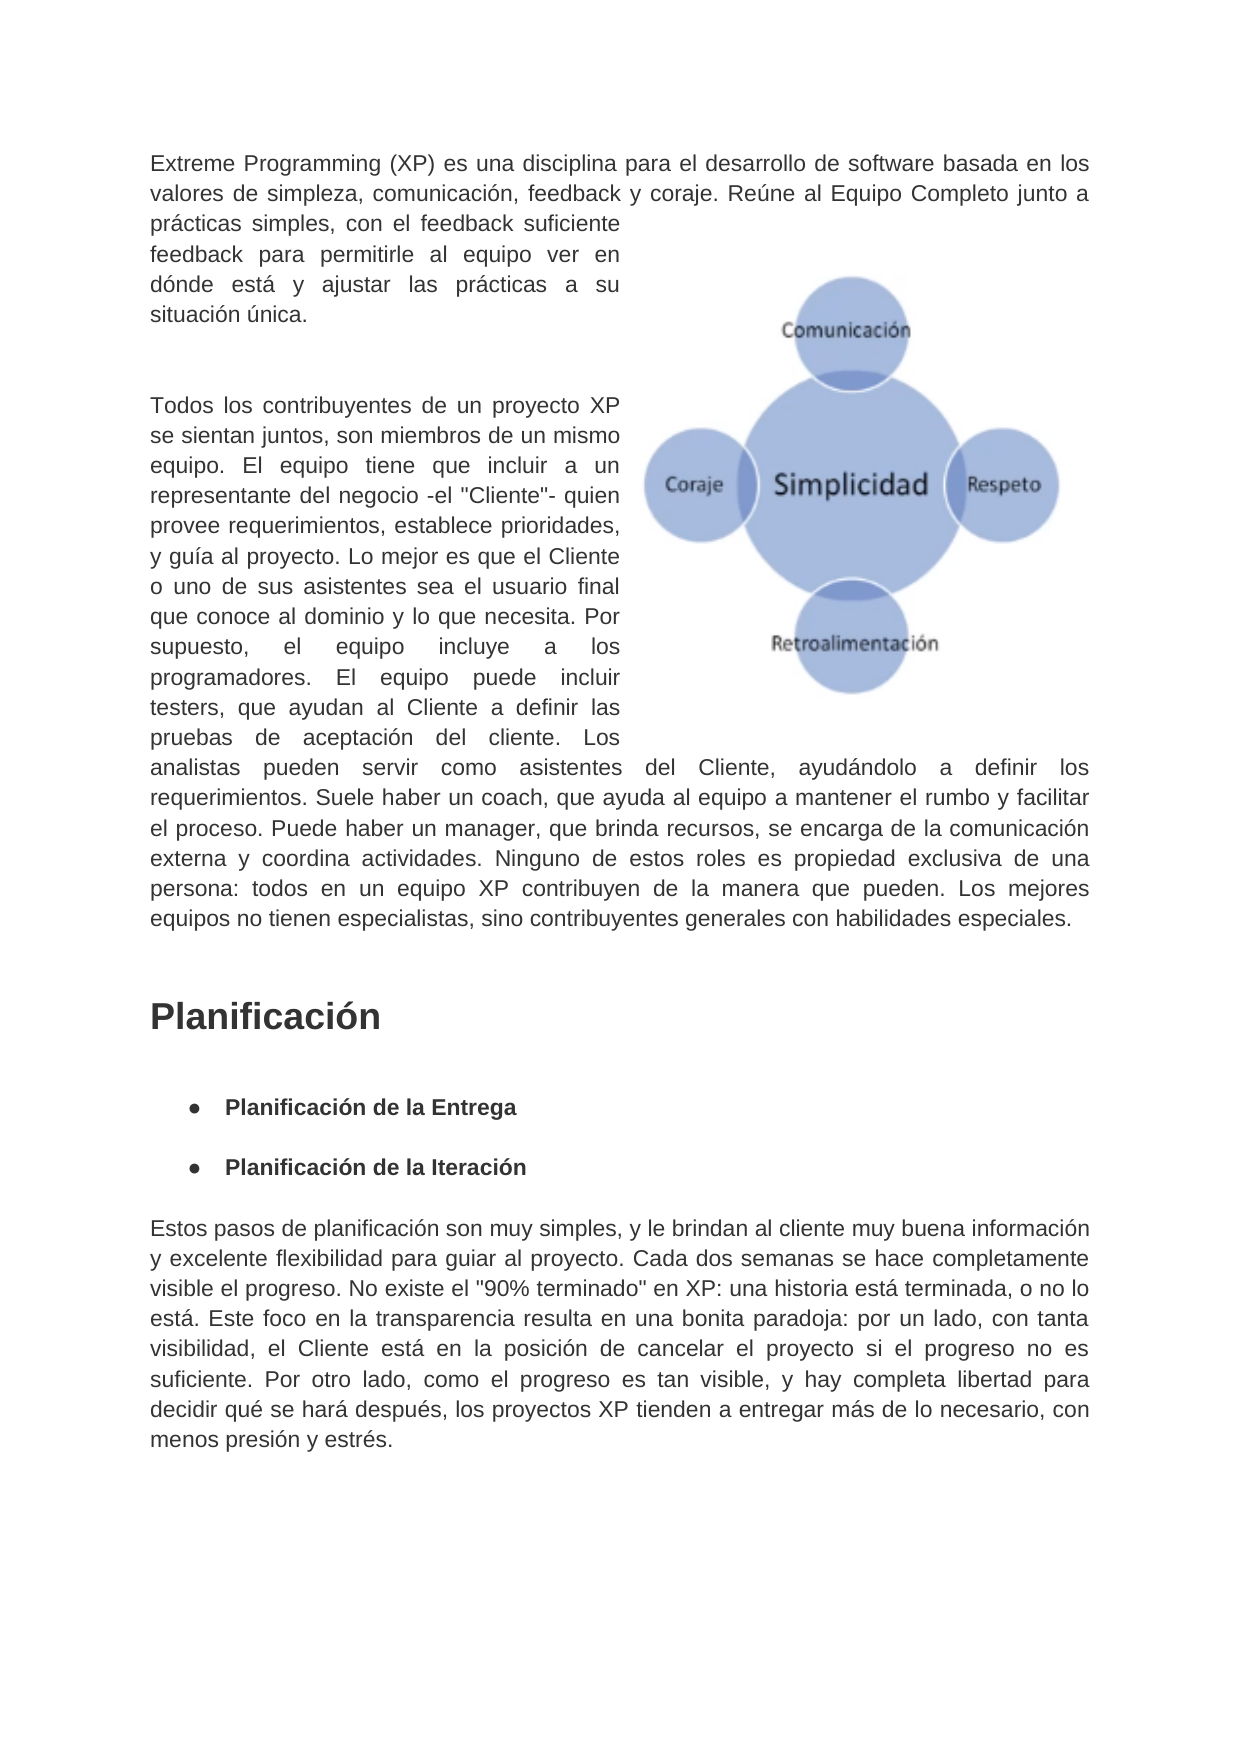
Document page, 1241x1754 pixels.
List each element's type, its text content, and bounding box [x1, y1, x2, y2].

text Todos los contribuyentes de un proyecto XP se sientan juntos, son miembros de un mismo equipo. El equipo tiene que incluir a un representante del negocio -el "Cliente"- quien provee requerimientos, establece prioridades, y guía al proyecto. Lo mejor es que el Cliente o uno de sus asistentes sea el usuario final que conoce al dominio y lo que necesita. Por supuesto, el equipo incluye a los programadores. El equipo puede incluir testers, que ayudan al Cliente a definir las pruebas de aceptación del cliente. Los analistas pueden servir como asistentes del Cliente, ayudándolo a definir los requerimientos. Suele haber un coach, que ayuda al equipo a mantener el rumbo y facilitar el proceso. Puede haber un manager, que brinda recursos, se encarga de la comunicación externa y coordina actividades. Ninguno de estos roles es propiedad exclusiva de una persona: todos en un equipo XP contribuyen de la manera que pueden. Los mejores equipos no tienen especialistas, sino contribuyentes generales con habilidades especiales. [150, 392, 1090, 932]
picture [639, 246, 1073, 726]
text Estos pasos de planificación son muy simples, y le brindan al cliente muy buena información y excelente flexibilidad para guiar al proyecto. Cada dos semanas se hace completamente visible el progreso. No existe el "90% terminado" en XP: una historia está terminada, o no lo está. Este foco en la transparencia resulta en una bonita paradoja: por un lado, con tanta visibilidad, el Cliente está en la posición de cancelar el proyecto si el progreso no es suficiente. Por otro lado, como el progreso es tan visible, y hay completa libertad para decidir qué se hará después, los proyectos XP tienden a entregar más de lo necesario, con menos presión y estrés. [150, 1214, 1090, 1452]
text Extreme Programming (XP) es una disciplina para el desarrollo de software basada en los valores de simpleza, comunicación, feedback y coraje. Reúne al Equipo Completo junto a prácticas simples, con el feedback suficiente feedback para permitirle al equipo ver en dónde está y ajustar las prácticas a su situación única. [150, 150, 1090, 327]
text Planificación [150, 994, 1090, 1038]
list Planificación de la Entrega [187, 1094, 1090, 1120]
list Planificación de la Iteración [187, 1154, 1090, 1181]
